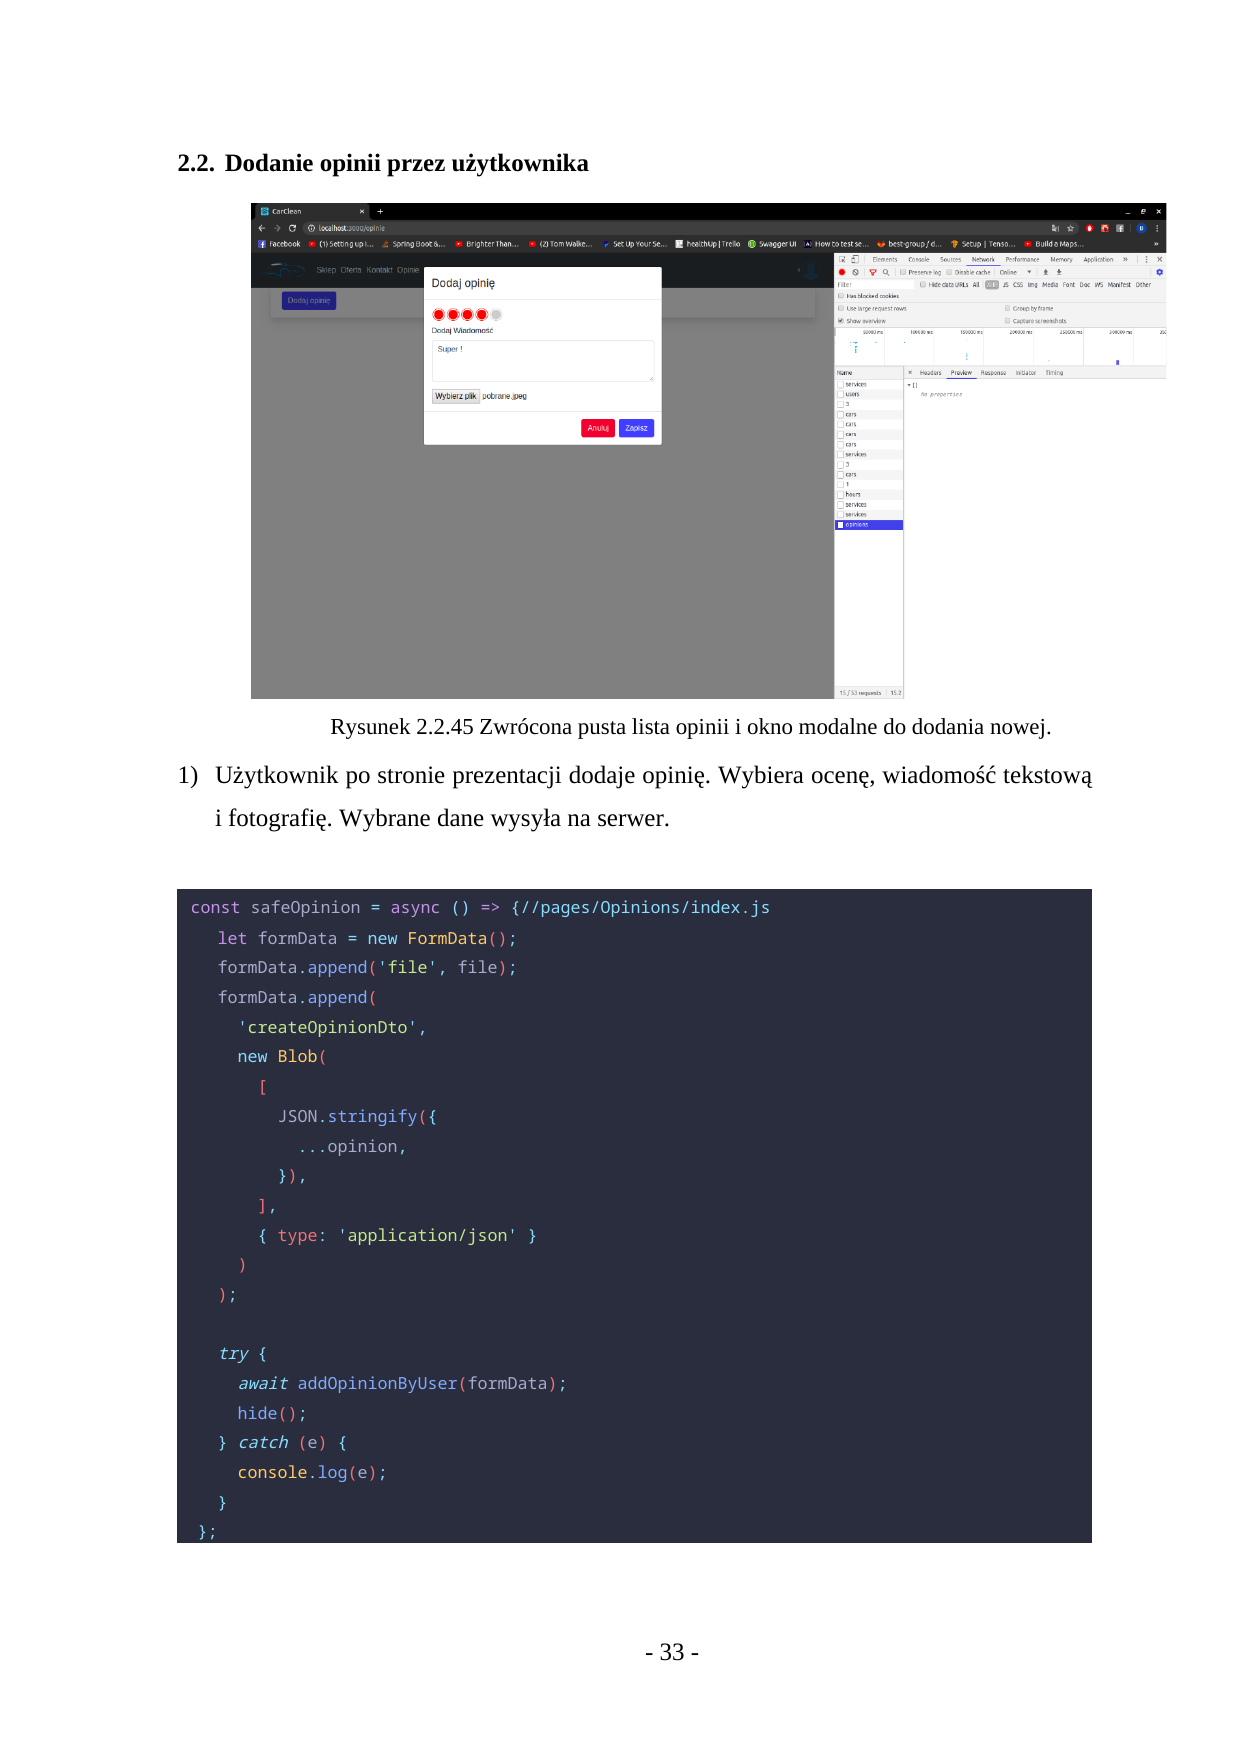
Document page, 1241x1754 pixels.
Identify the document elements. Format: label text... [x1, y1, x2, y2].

picture [251, 203, 1167, 699]
text hide(); [177, 1394, 1092, 1424]
text const safeOpinion = async () => {//pages/Opinions/index.js [177, 889, 1092, 919]
text 'createOpinionDto', [177, 1008, 1092, 1038]
list Użytkownik po stronie prezentacji dodaje opinię. Wybiera ocenę, wiadomość tekstową i fotografię. Wybrane dane wysyła na serwer. [177, 760, 1092, 832]
text JSON.stringify({ [177, 1097, 1092, 1127]
text } catch (e) { [177, 1424, 1092, 1454]
text ], [177, 1187, 1092, 1216]
text formData.append( [177, 979, 1092, 1008]
text ) [177, 1246, 1092, 1276]
text ); [177, 1276, 1092, 1305]
text ...opinion, [177, 1127, 1092, 1157]
subtitle Dodanie opinii przez użytkownika [177, 148, 1092, 176]
text }; [177, 1513, 1092, 1543]
text try { [177, 1335, 1092, 1365]
text [ [177, 1068, 1092, 1097]
text } [177, 1483, 1092, 1513]
text }), [177, 1157, 1092, 1187]
text await addOpinionByUser(formData); [177, 1365, 1092, 1394]
text new Blob( [177, 1038, 1092, 1068]
text let formData = new FormData(); [177, 919, 1092, 949]
text console.log(e); [177, 1454, 1092, 1483]
text formData.append('file', file); [177, 949, 1092, 979]
text { type: 'application/json' } [177, 1216, 1092, 1246]
